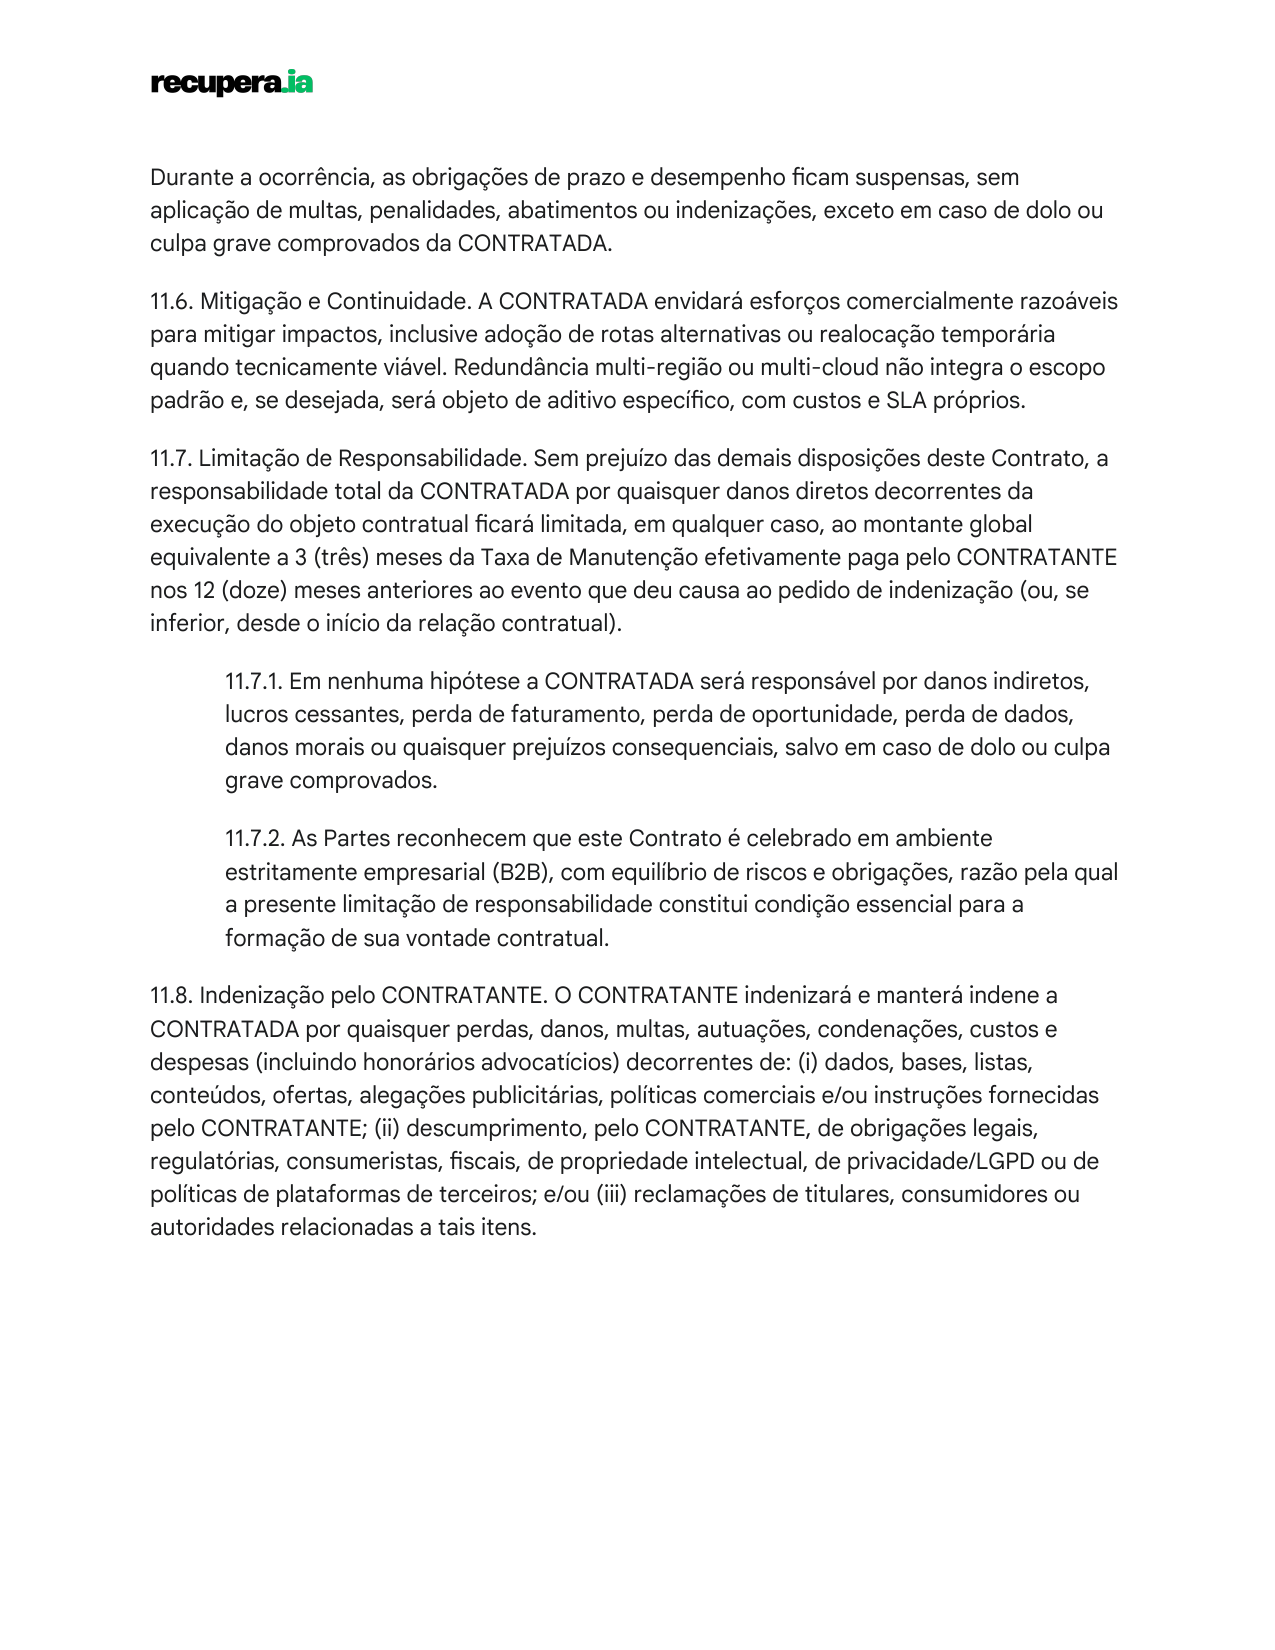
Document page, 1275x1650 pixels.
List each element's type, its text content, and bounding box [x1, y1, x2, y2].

text 11.7.2. As Partes reconhecem que este Contrato é celebrado em ambiente estritamente empresarial (B2B), com equilíbrio de riscos e obrigações, razão pela qual a presente limitação de responsabilidade constitui condição essencial para a formação de sua vontade contratual. [225, 825, 1125, 952]
picture [150, 0, 314, 164]
text 11.7.1. Em nenhuma hipótese a CONTRATADA será responsável por danos indiretos, lucros cessantes, perda de faturamento, perda de oportunidade, perda de dados, danos morais ou quaisquer prejuízos consequenciais, salvo em caso de dolo ou culpa grave comprovados. [225, 668, 1125, 795]
text 11.7. Limitação de Responsabilidade. Sem prejuízo das demais disposições deste Contrato, a responsabilidade total da CONTRATADA por quaisquer danos diretos decorrentes da execução do objeto contratual ficará limitada, em qualquer caso, ao montante global equivalente a 3 (três) meses da Taxa de Manutenção efetivamente paga pelo CONTRATANTE nos 12 (doze) meses anteriores ao evento que deu causa ao pedido de indenização (ou, se inferior, desde o início da relação contratual). [150, 444, 1125, 638]
text 11.8. Indenização pelo CONTRATANTE. O CONTRATANTE indenizará e manterá indene a CONTRATADA por quaisquer perdas, danos, multas, autuações, condenações, custos e despesas (incluindo honorários advocatícios) decorrentes de: (i) dados, bases, listas, conteúdos, ofertas, alegações publicitárias, políticas comerciais e/ou instruções fornecidas pelo CONTRATANTE; (ii) descumprimento, pelo CONTRATANTE, de obrigações legais, regulatórias, consumeristas, fiscais, de propriedade intelectual, de privacidade/LGPD ou de políticas de plataformas de terceiros; e/ou (iii) reclamações de titulares, consumidores ou autoridades relacionadas a tais itens. [150, 982, 1125, 1242]
text 11.6. Mitigação e Continuidade. A CONTRATADA envidará esforços comercialmente razoáveis para mitigar impactos, inclusive adoção de rotas alternativas ou realocação temporária quando tecnicamente viável. Redundância multi-região ou multi-cloud não integra o escopo padrão e, se desejada, será objeto de aditivo específico, com custos e SLA próprios. [150, 287, 1125, 415]
